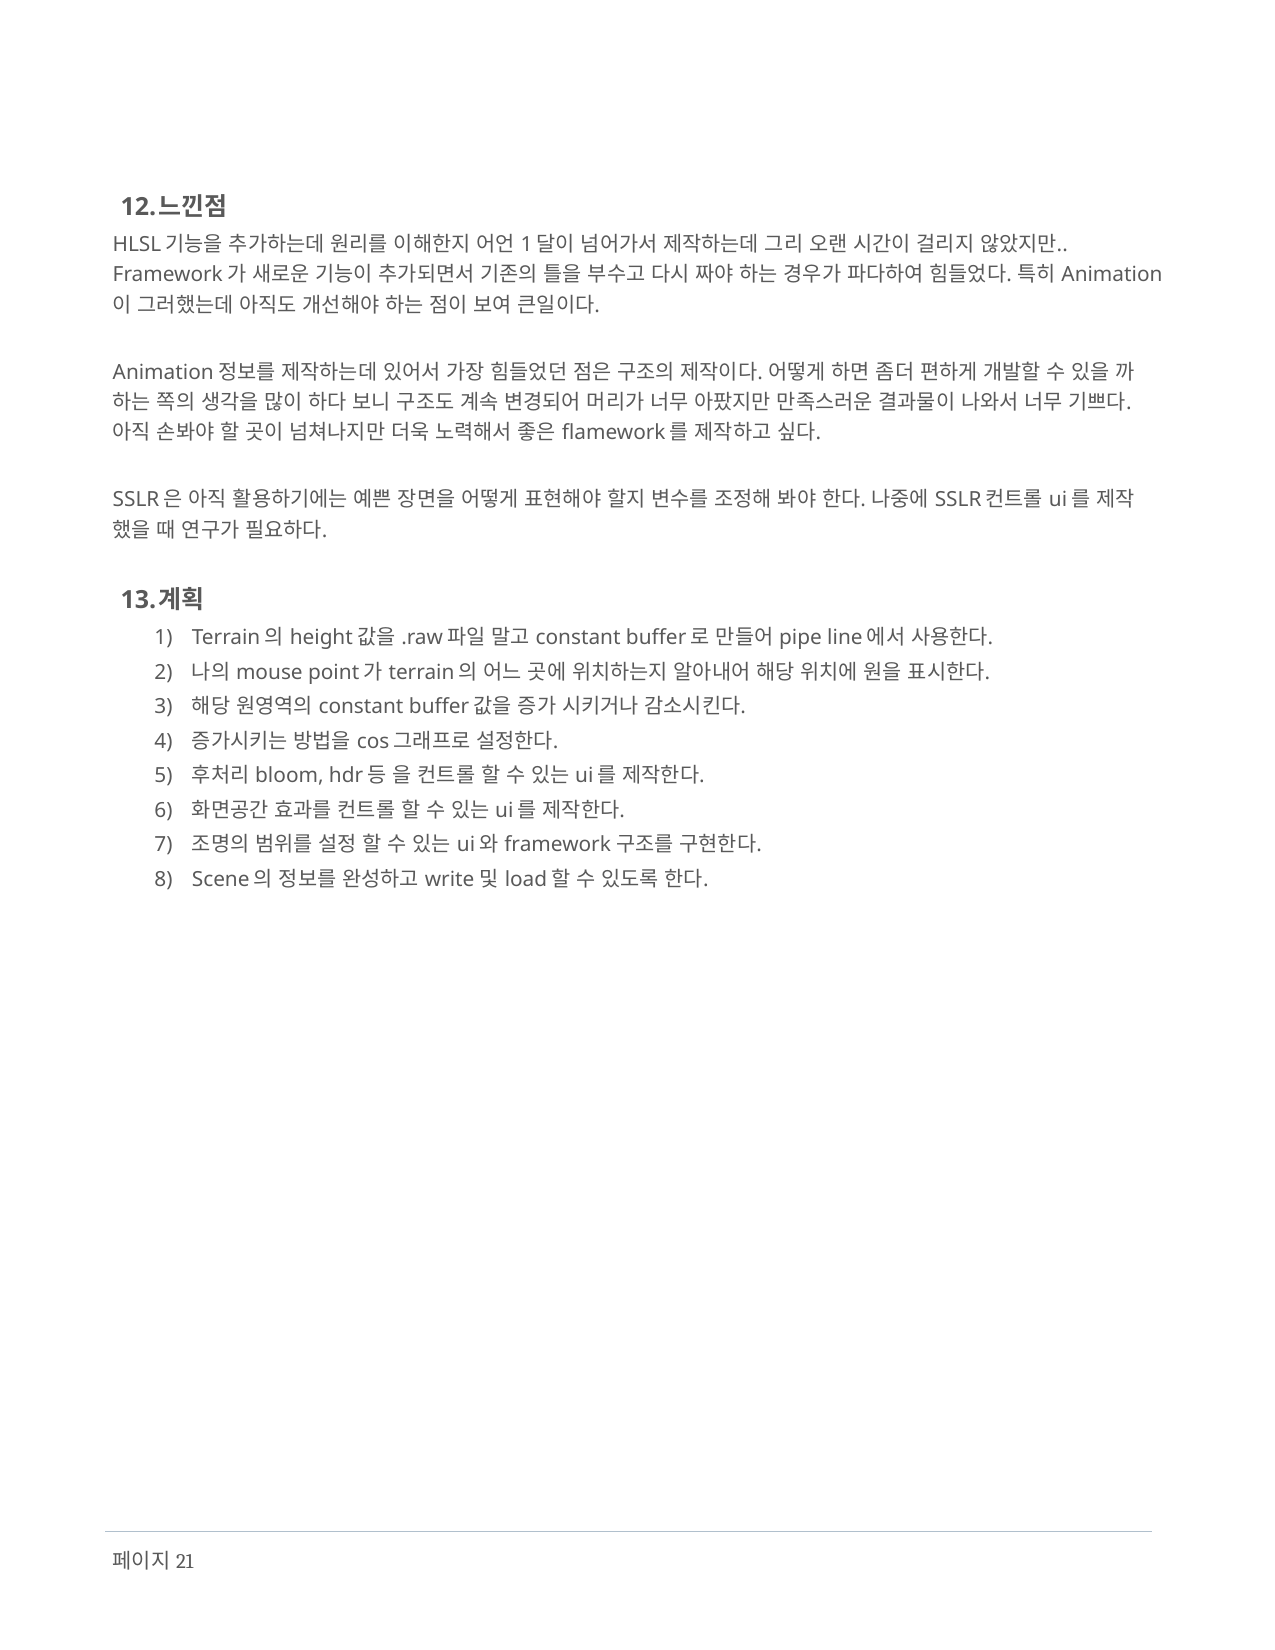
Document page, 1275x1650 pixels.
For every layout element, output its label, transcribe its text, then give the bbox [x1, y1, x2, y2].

text SSLR은 아직 활용하기에는 예쁜 장면을 어떻게 표현해야 할지 변수를 조정해 봐야 한다. 나중에 SSLR컨트롤 ui를 제작 했을 때 연구가 필요하다. [112, 483, 1162, 543]
list 나의 mouse point가 terrain의 어느 곳에 위치하는지 알아내어 해당 위치에 원을 표시한다. [154, 655, 1162, 685]
list 해당 원영역의 constant buffer값을 증가 시키거나 감소시킨다. [154, 689, 1162, 720]
list 증가시키는 방법을 cos그래프로 설정한다. [154, 724, 1162, 754]
text Animation정보를 제작하는데 있어서 가장 힘들었던 점은 구조의 제작이다. 어떻게 하면 좀더 편하게 개발할 수 있을 까 하는 쪽의 생각을 많이 하다 보니 구조도 계속 변경되어 머리가 너무 아팠지만 만족스러운 결과물이 나와서 너무 기쁘다. 아직 손봐야 할 곳이 넘쳐나지만 더욱 노력해서 좋은 flamework를 제작하고 싶다. [112, 355, 1162, 446]
list 느낀점 [120, 187, 1162, 223]
list Terrain의 height값을 .raw파일 말고 constant buffer로 만들어 pipe line에서 사용한다. [154, 620, 1162, 651]
list 화면공간 효과를 컨트롤 할 수 있는 ui를 제작한다. [154, 793, 1162, 823]
list 계획 [120, 580, 1162, 616]
text HLSL기능을 추가하는데 원리를 이해한지 어언 1달이 넘어가서 제작하는데 그리 오랜 시간이 걸리지 않았지만.. Framework가 새로운 기능이 추가되면서 기존의 틀을 부수고 다시 짜야 하는 경우가 파다하여 힘들었다. 특히 Animation이 그러했는데 아직도 개선해야 하는 점이 보여 큰일이다. [112, 227, 1162, 318]
list 후처리 bloom, hdr등 을 컨트롤 할 수 있는 ui를 제작한다. [154, 758, 1162, 789]
list 조명의 범위를 설정 할 수 있는 ui와 framework 구조를 구현한다. [154, 827, 1162, 858]
list Scene의 정보를 완성하고 write 및 load할 수 있도록 한다. [154, 862, 1162, 892]
